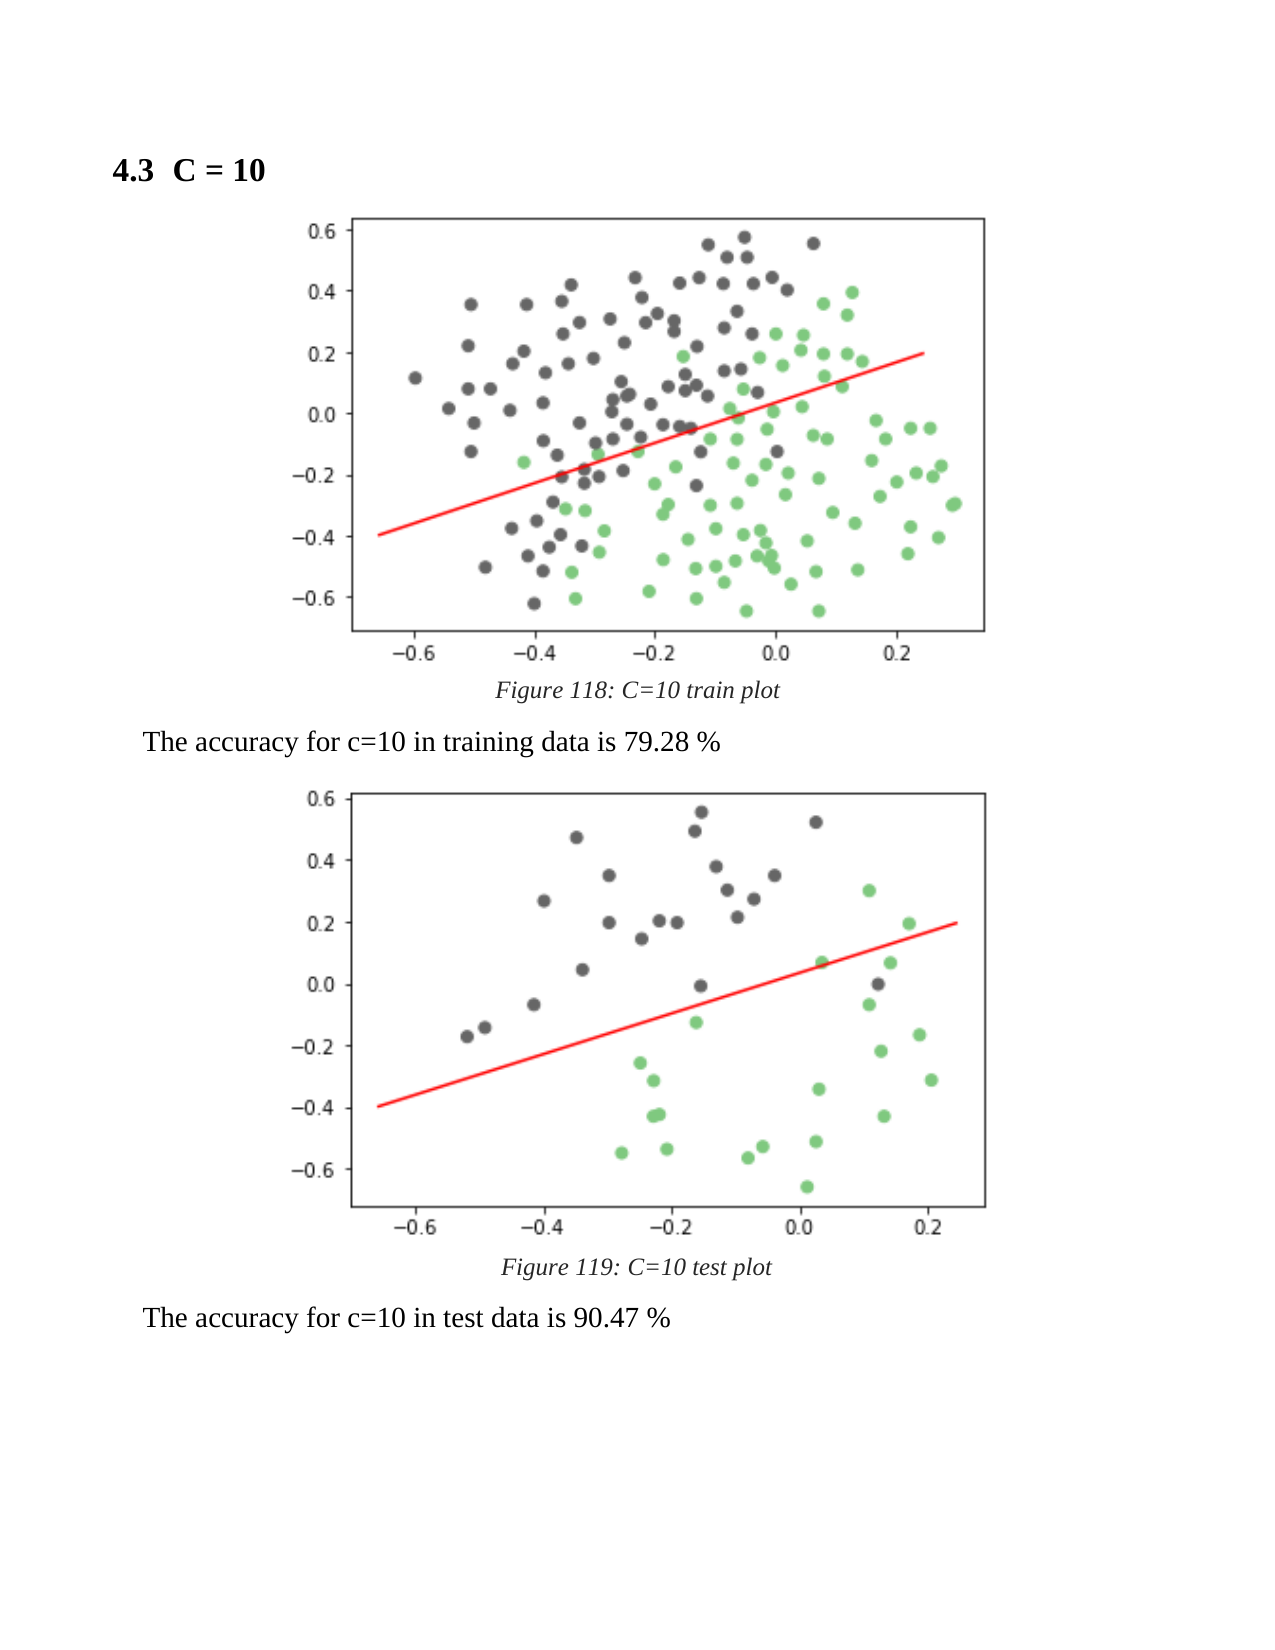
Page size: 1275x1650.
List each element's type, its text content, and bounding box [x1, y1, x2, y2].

text Figure 118: C=10 train plot [112, 676, 1162, 704]
picture [278, 207, 997, 676]
text The accuracy for c=10 in test data is 90.47 % [112, 1300, 1162, 1334]
subtitle C = 10 [112, 150, 1162, 188]
picture [277, 778, 998, 1252]
text The accuracy for c=10 in training data is 79.28 % [112, 724, 1162, 757]
text Figure 119: C=10 test plot [112, 1252, 1162, 1281]
